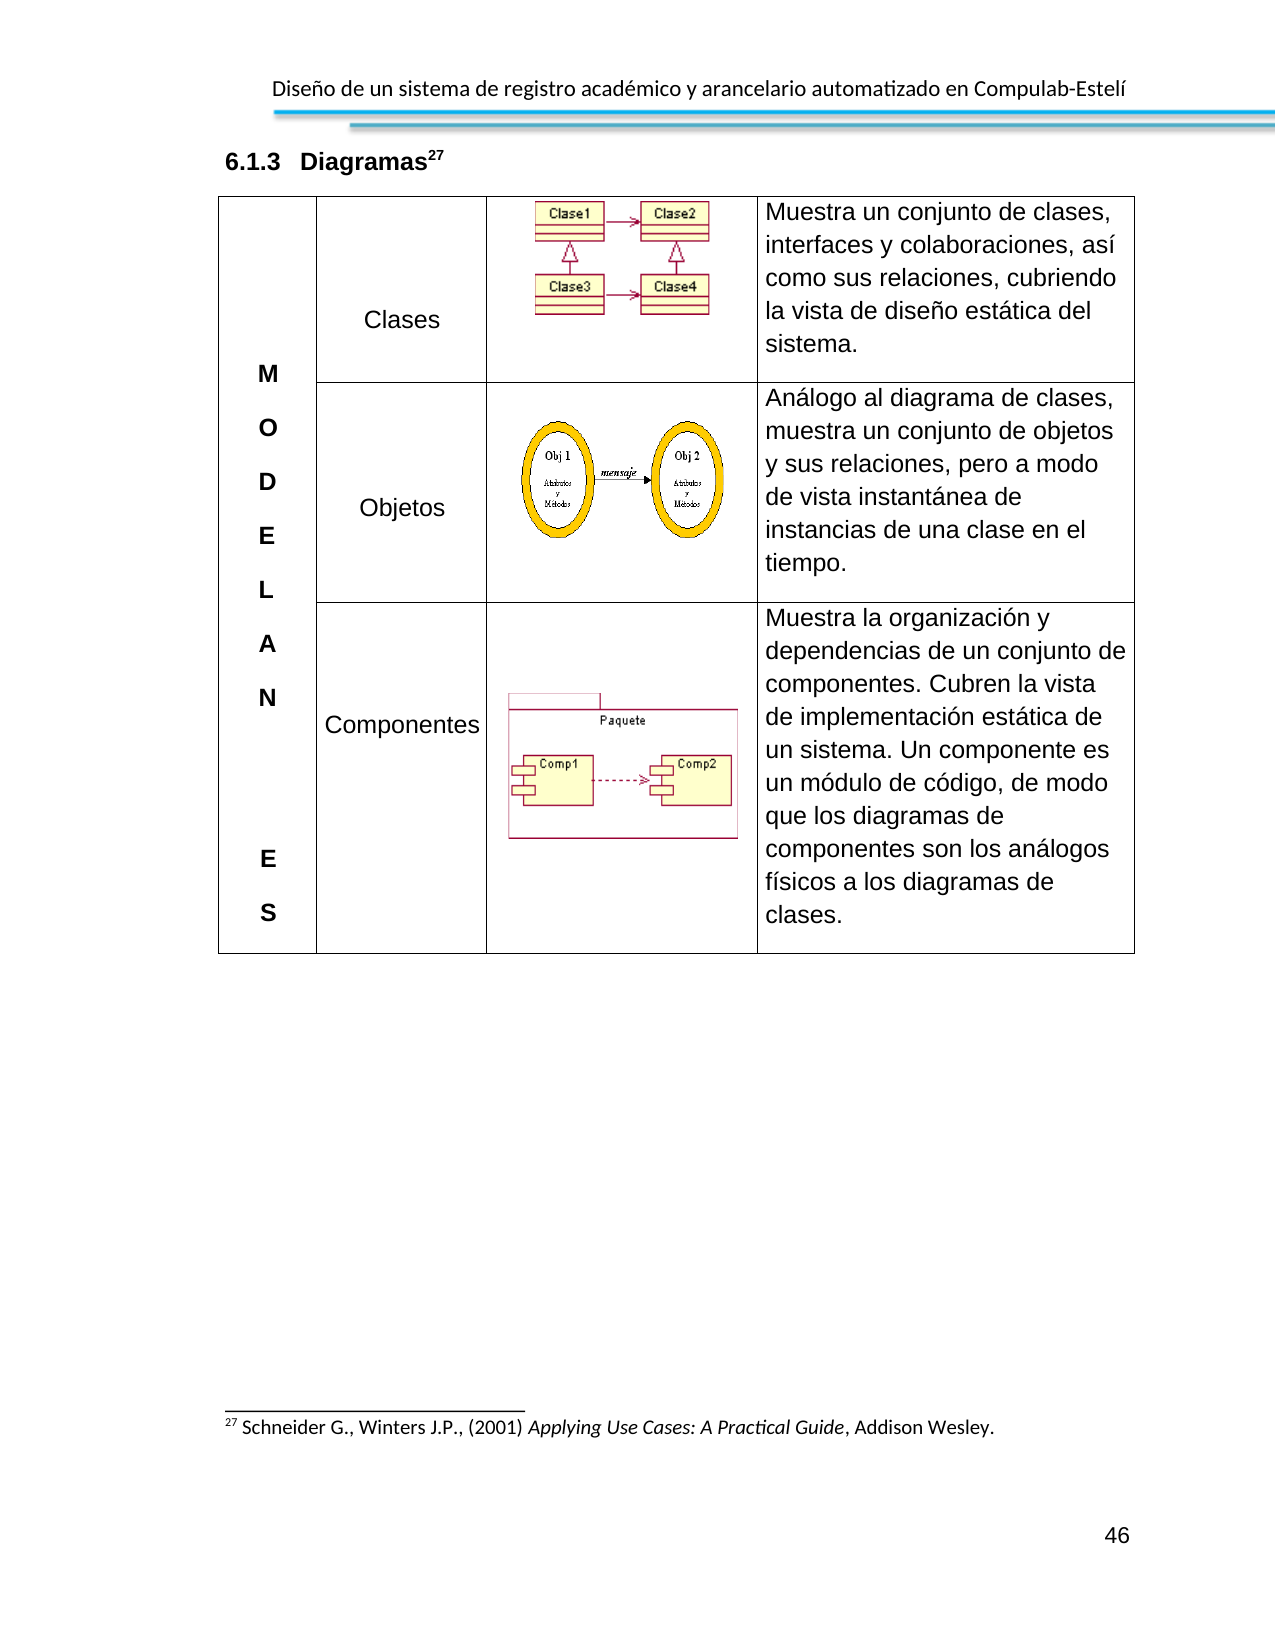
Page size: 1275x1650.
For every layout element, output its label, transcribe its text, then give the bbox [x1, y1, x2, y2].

table_cell Componentes [317, 603, 486, 953]
table_cell [487, 603, 757, 953]
picture [266, 105, 1275, 140]
table_header Muestra un conjunto de clases, interfaces y colaboraciones, así como sus relaciones, cubriendo la vista de diseño estática del sistema. [758, 197, 1134, 382]
picture [521, 421, 724, 538]
table_header [487, 197, 757, 382]
table_header Clases [317, 197, 486, 382]
table_cell Objetos [317, 383, 486, 602]
picture [508, 693, 738, 839]
table_cell [487, 383, 757, 602]
list Diagramas27 [225, 147, 1256, 175]
text 27 Schneider G., Winters J.P., (2001) Applying Use Cases: A Practical Guide, Addison Wesley. [225, 1414, 1256, 1440]
table_header M O D E L A N E S [219, 197, 316, 953]
table_cell Análogo al diagrama de clases, muestra un conjunto de objetos y sus relaciones, pero a modo de vista instantánea de instancias de una clase en el tiempo. [758, 383, 1134, 602]
picture [535, 201, 710, 315]
table_cell Muestra la organización y dependencias de un conjunto de componentes. Cubren la vista de implementación estática de un sistema. Un componente es un módulo de código, de modo que los diagramas de componentes son los análogos físicos a los diagramas de clases. [758, 603, 1134, 953]
